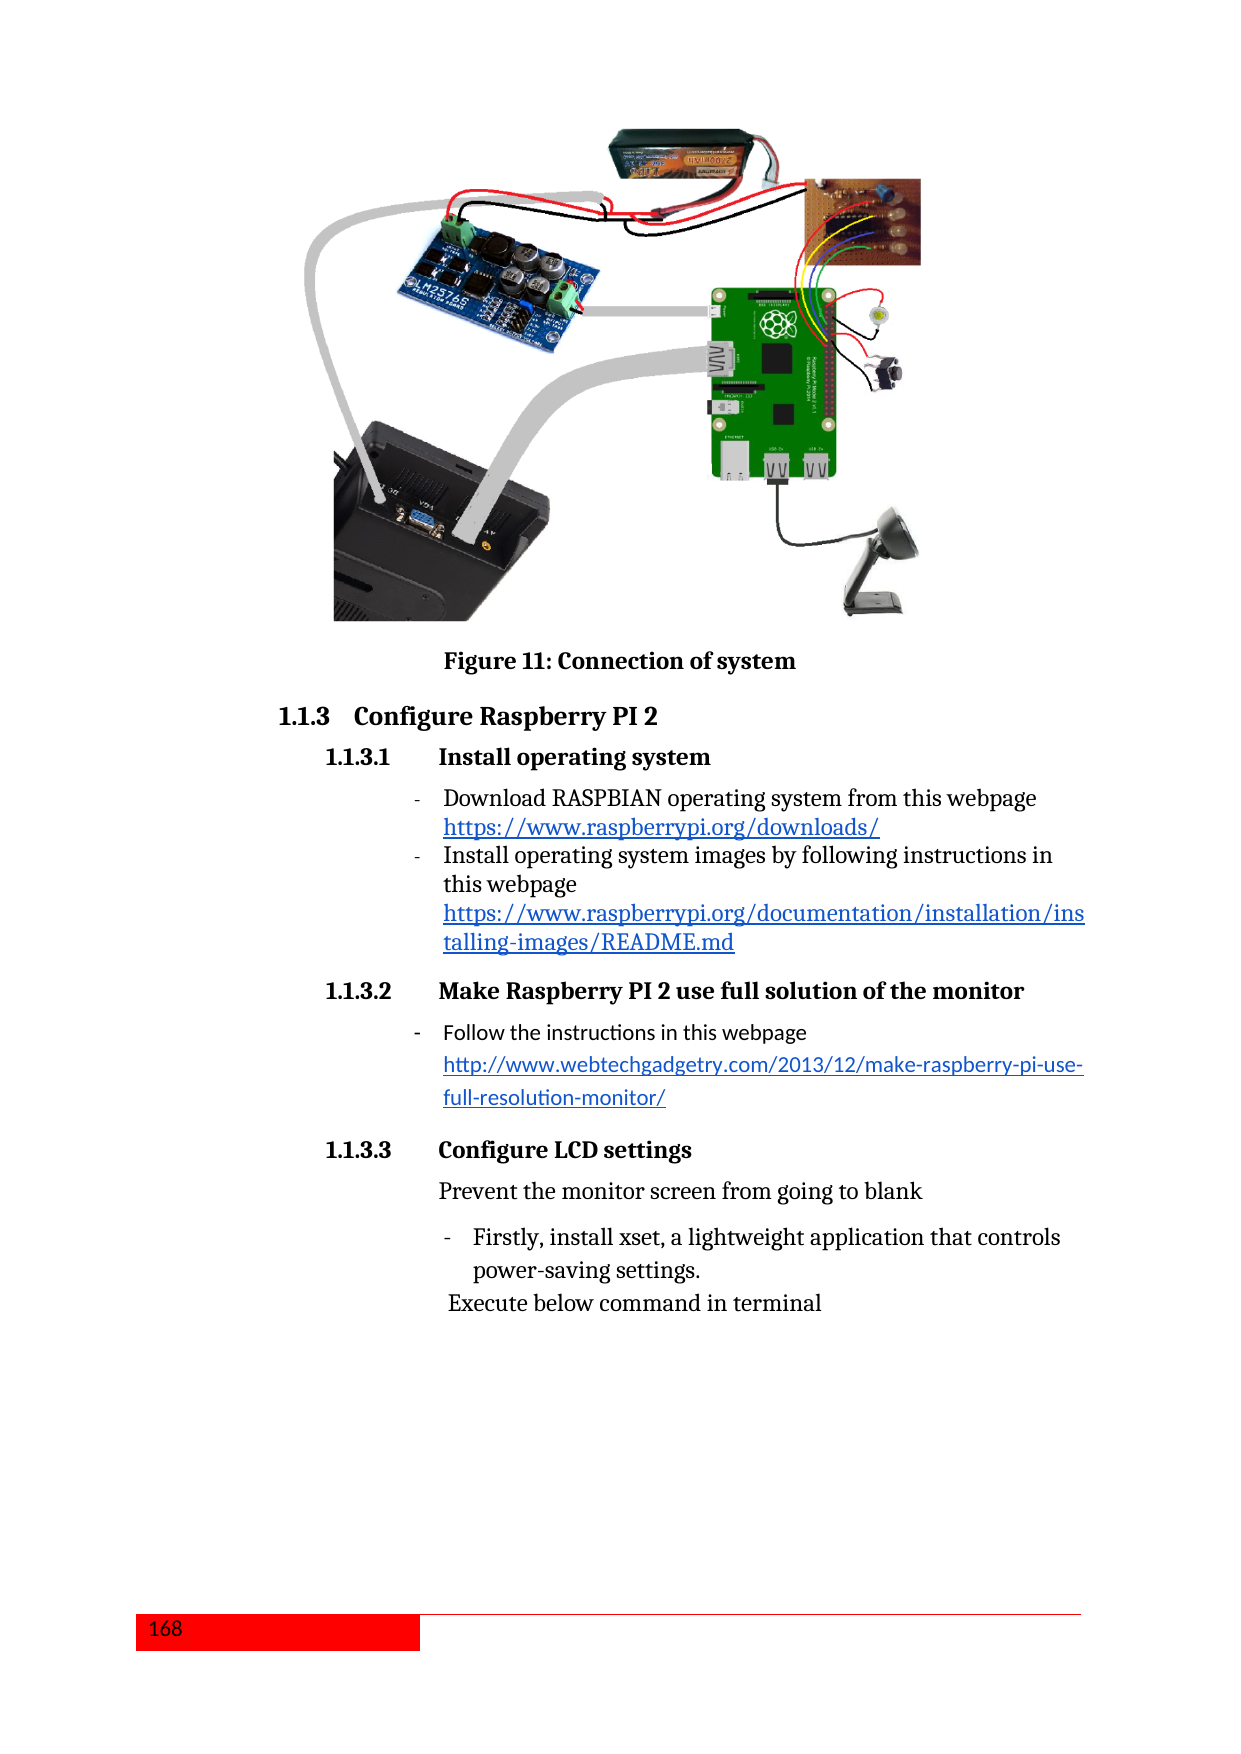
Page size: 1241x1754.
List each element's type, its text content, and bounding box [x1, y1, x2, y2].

list Download RASPBIAN operating system from this webpage https://www.raspberrypi.org/downloads/ [413, 784, 1092, 841]
text Prevent the monitor screen from going to blank [373, 1177, 1092, 1206]
subtitle Install operating system [326, 743, 1092, 771]
picture [300, 118, 940, 623]
subtitle Configure LCD settings [326, 1136, 1092, 1164]
text Figure 11: Connection of system [148, 647, 1092, 676]
text Execute below command in terminal [373, 1289, 1092, 1317]
subtitle Make Raspberry PI 2 use full solution of the monitor [326, 977, 1092, 1006]
subtitle Configure Raspberry PI 2 [279, 701, 1092, 732]
list Follow the instructions in this webpage http://www.webtechgadgetry.com/2013/12/make-raspberry-pi-use-full-resolution-monitor/ [413, 1018, 1092, 1111]
list Install operating system images by following instructions in this webpage https://www.raspberrypi.org/documentation/installation/installing-images/README.md [413, 841, 1092, 956]
list Firstly, install xset, a lightweight application that controls power-saving settings. [443, 1223, 1092, 1284]
